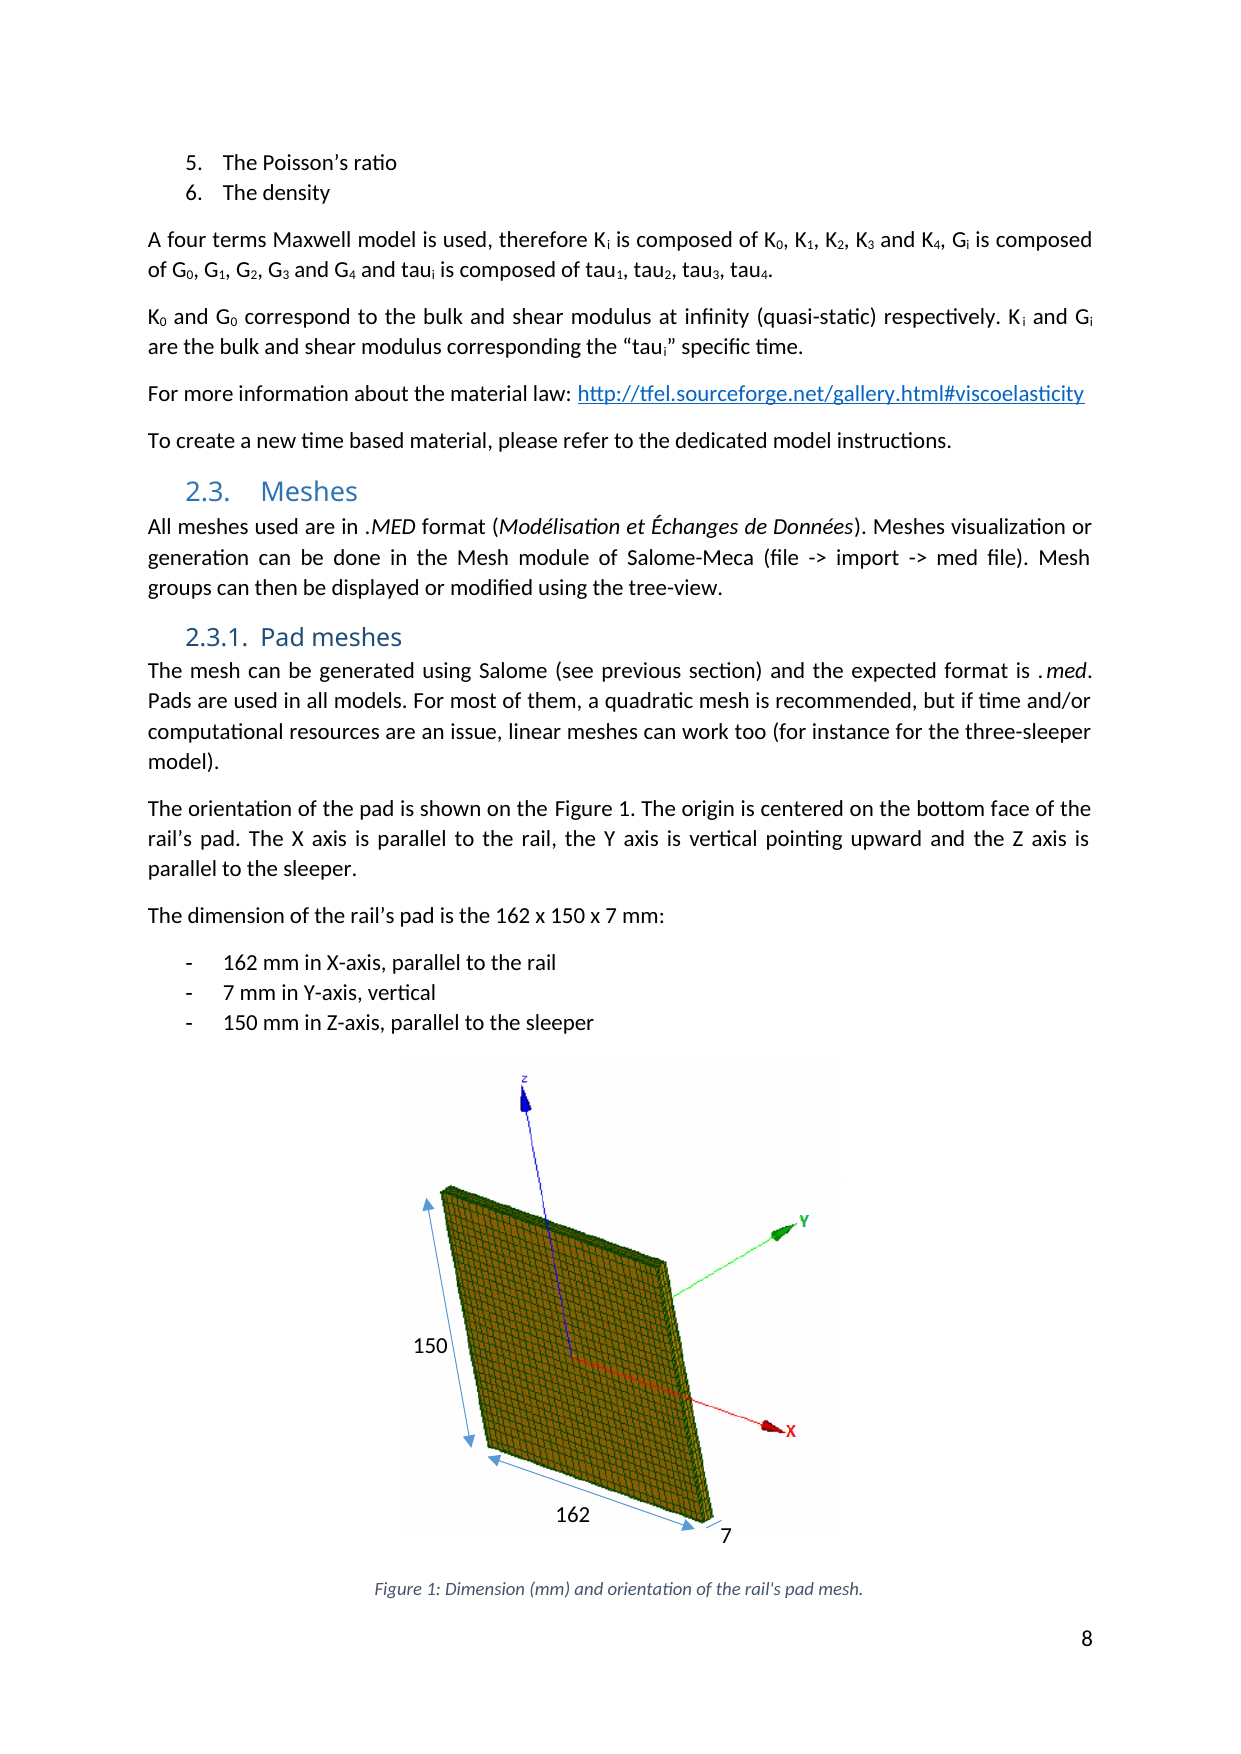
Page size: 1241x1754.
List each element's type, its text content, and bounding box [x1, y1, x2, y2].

text The orientation of the pad is shown on the Figure 1. The origin is centered on the bottom face of the rail’s pad. The X axis is parallel to the rail, the Y axis is vertical pointing upward and the Z axis is parallel to the sleeper. [148, 794, 1093, 882]
list 7 mm in Y-axis, vertical [185, 978, 1093, 1006]
list 162 mm in X-axis, parallel to the rail [185, 948, 1093, 976]
text To create a new time based material, please refer to the dedicated model instructions. [148, 426, 1093, 454]
subtitle Meshes [185, 473, 1093, 509]
text K0 and G0 correspond to the bulk and shear modulus at infinity (quasi-static) respectively. Ki and Gi are the bulk and shear modulus corresponding the “taui” specific time. [148, 302, 1093, 360]
text For more information about the material law: http://tfel.sourceforge.net/gallery.html#viscoelasticity [148, 379, 1093, 407]
text A four terms Maxwell model is used, therefore Ki is composed of K0, K1, K2, K3 and K4, Gi is composed of G0, G1, G2, G3 and G4 and taui is composed of tau1, tau2, tau3, tau4. [148, 225, 1093, 283]
list 150 mm in Z-axis, parallel to the sleeper [185, 1008, 1093, 1037]
list The Poisson’s ratio [185, 148, 1093, 176]
text The mesh can be generated using Salome (see previous section) and the expected format is .med. Pads are used in all models. For most of them, a quadratic mesh is recommended, but if time and/or computational resources are an issue, linear meshes can work too (for instance for the three-sleeper model). [148, 656, 1093, 775]
text Figure 1: Dimension (mm) and orientation of the rail's pad mesh. [148, 1577, 1093, 1600]
text All meshes used are in .MED format (Modélisation et Échanges de Données). Meshes visualization or generation can be done in the Mesh module of Salome-Meca (file -> import -> med file). Mesh groups can then be displayed or modified using the tree-view. [148, 512, 1093, 601]
subtitle Pad meshes [185, 620, 1093, 654]
text The dimension of the rail’s pad is the 162 x 150 x 7 mm: [148, 901, 1093, 929]
list The density [185, 178, 1093, 206]
picture [403, 1055, 843, 1534]
